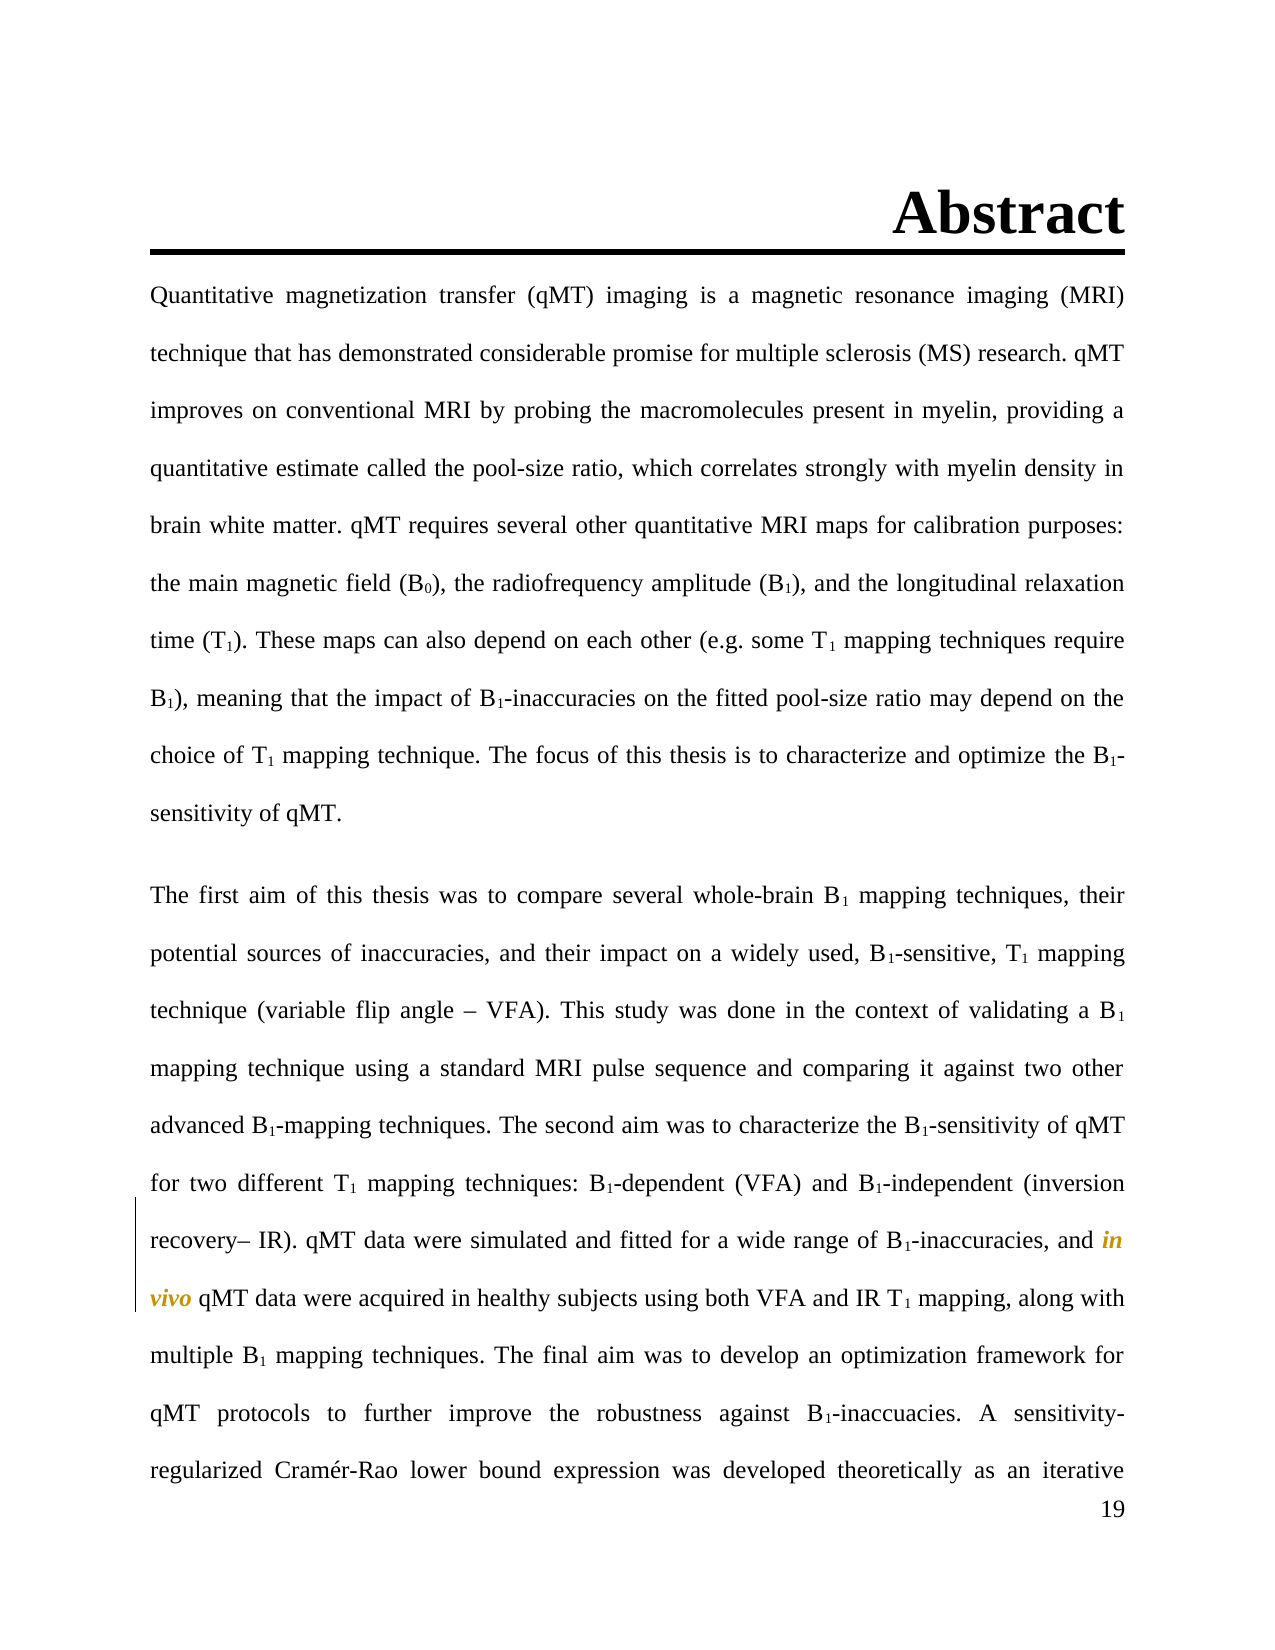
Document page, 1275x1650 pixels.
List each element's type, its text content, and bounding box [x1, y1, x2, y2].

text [150, 880, 1125, 1484]
text Quantitative magnetization transfer (qMT) imaging is a magnetic resonance imaging (MRI) technique that has demonstrated considerable promise for multiple sclerosis (MS) research. qMT improves on conventional MRI by probing the macromolecules present in myelin, providing a quantitative estimate called the pool-size ratio, which correlates strongly with myelin density in brain white matter. qMT requires several other quantitative MRI maps for calibration purposes: the main magnetic field (B0), the radiofrequency amplitude (B1), and the longitudinal relaxation time (T1). These maps can also depend on each other (e.g. some T1 mapping techniques require B1), meaning that the impact of B1-inaccuracies on the fitted pool-size ratio may depend on the choice of T1 mapping technique. The focus of this thesis is to characterize and optimize the B1-sensitivity of qMT. [150, 280, 1125, 827]
text Abstract [150, 175, 1125, 249]
